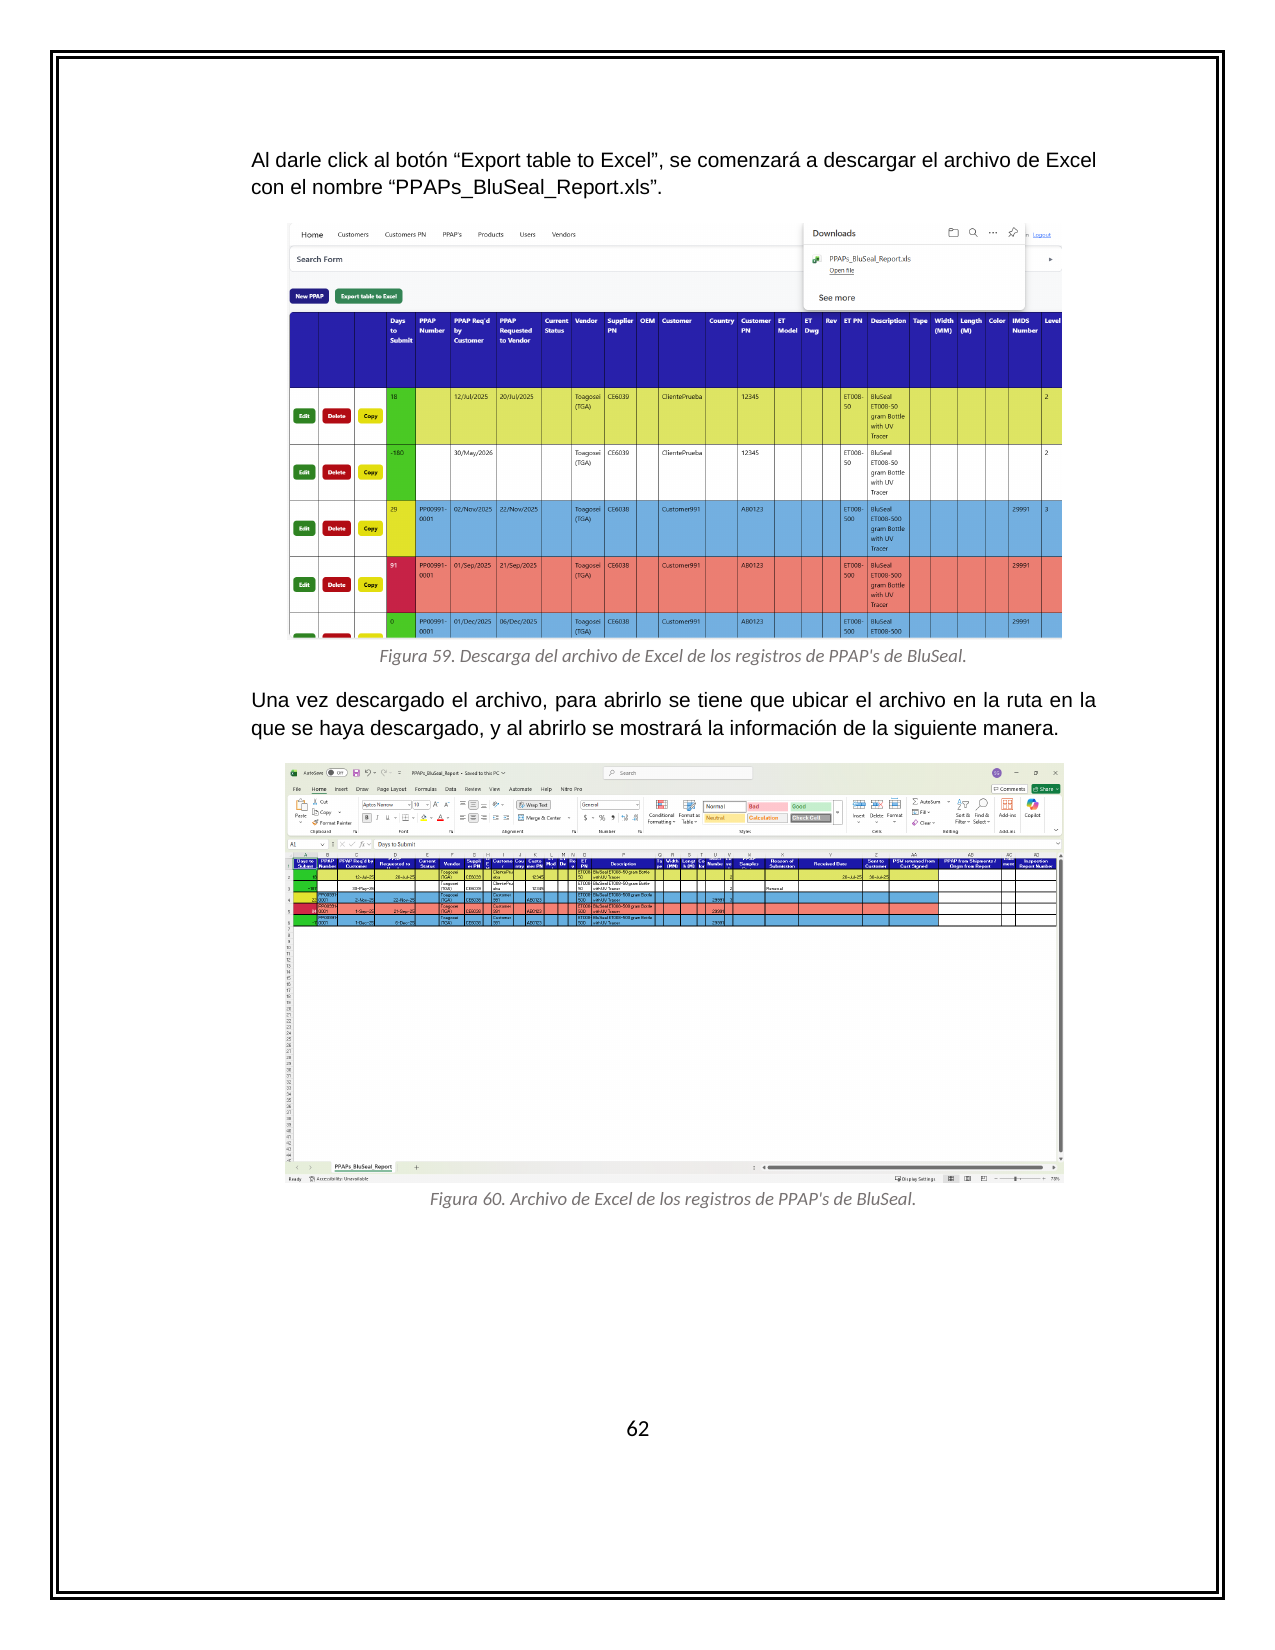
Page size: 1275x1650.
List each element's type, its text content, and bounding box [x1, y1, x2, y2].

picture [285, 763, 1064, 1183]
text Al darle click al botón “Export table to Excel”, se comenzará a descargar el archivo de Excel con el nombre “PPAPs_BluSeal_Report.xls”. [251, 147, 1098, 199]
picture [287, 223, 1062, 640]
text Una vez descargado el archivo, para abrirlo se tiene que ubicar el archivo en la ruta en la que se haya descargado, y al abrirlo se mostrará la información de la siguiente manera. [251, 688, 1098, 739]
text Figura 60. Archivo de Excel de los registros de PPAP's de BluSeal. [177, 1187, 1098, 1210]
text Figura 59. Descarga del archivo de Excel de los registros de PPAP's de BluSeal. [177, 644, 1098, 667]
